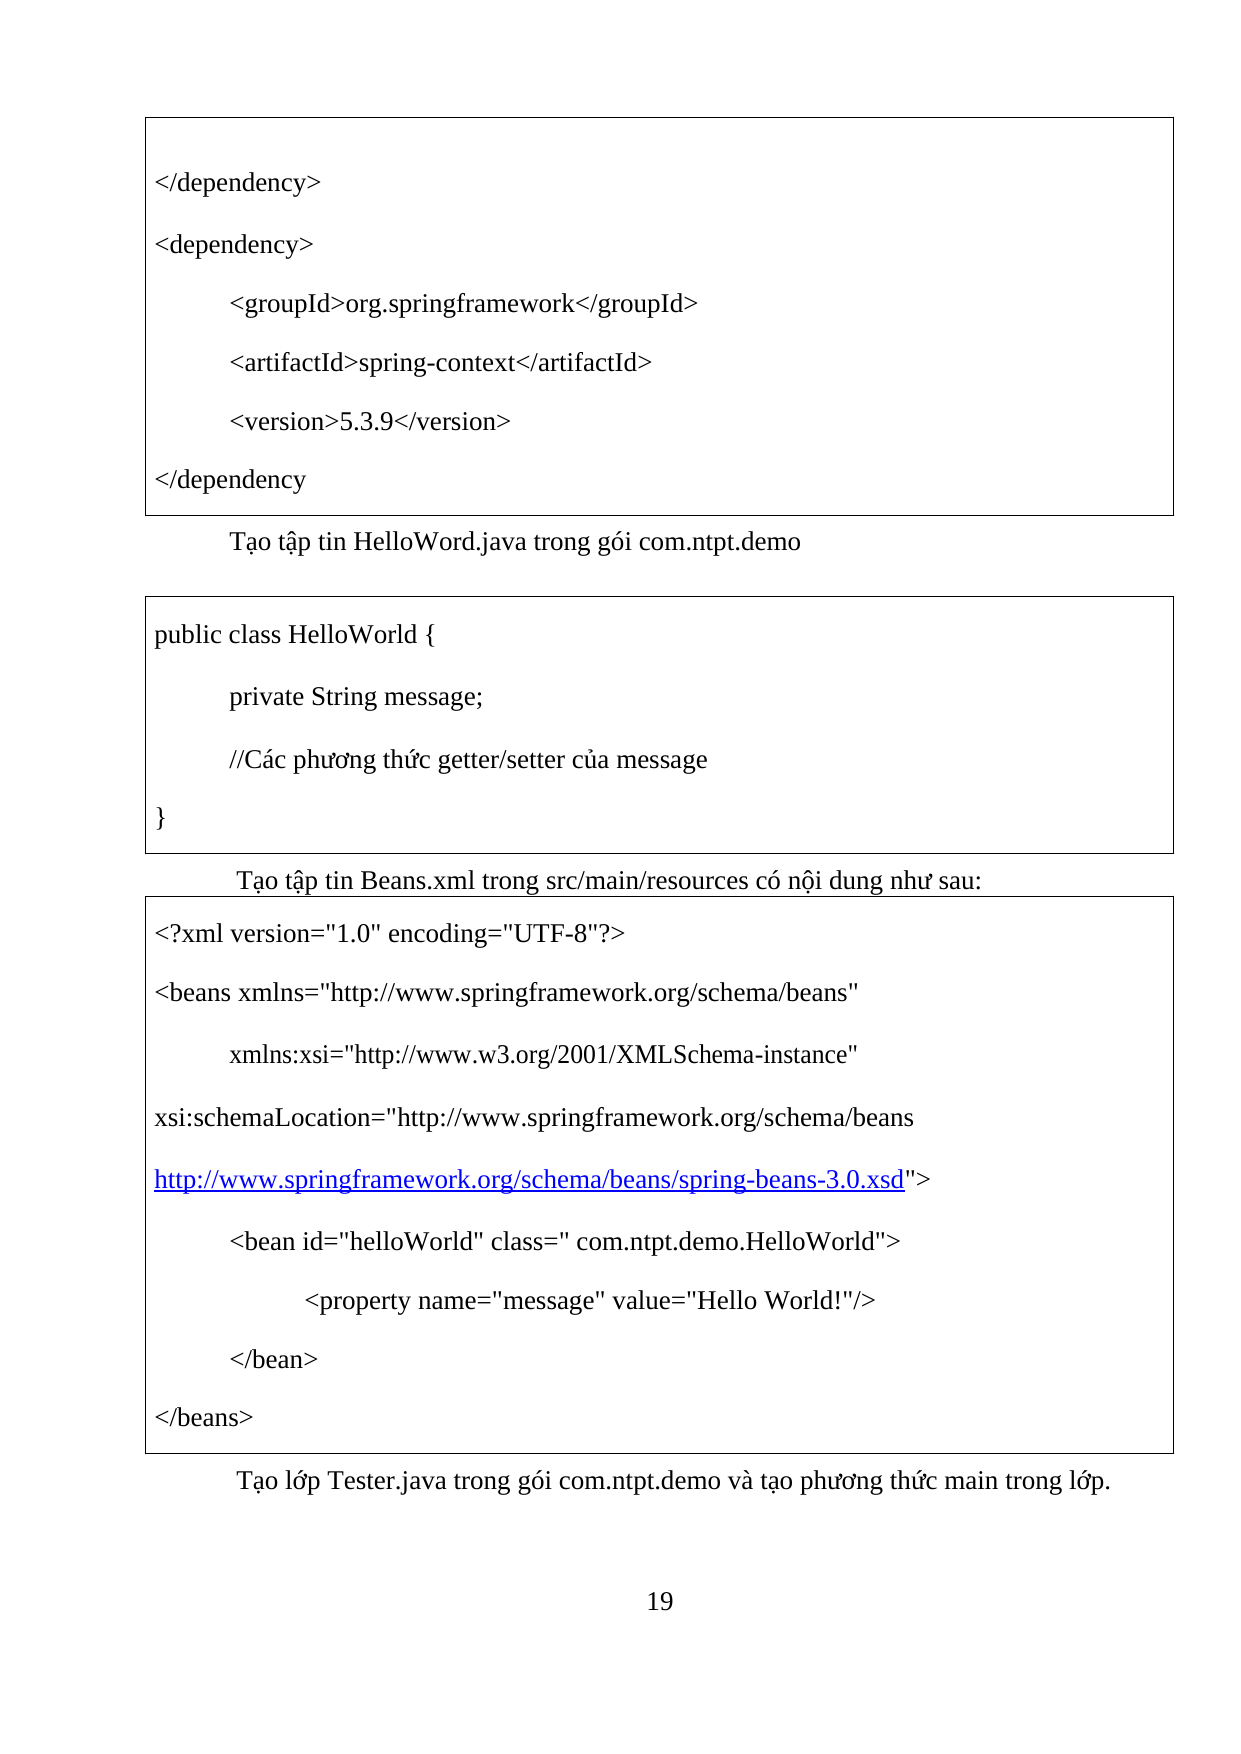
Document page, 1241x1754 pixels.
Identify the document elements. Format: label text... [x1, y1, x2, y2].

text <version>5.3.9</version> [154, 405, 1165, 436]
text </bean> [154, 1343, 1165, 1374]
text private String message; [154, 680, 1165, 712]
text <groupId>org.springframework</groupId> [154, 287, 1165, 318]
text } [146, 779, 1173, 853]
text <artifactId>spring-context</artifactId> [154, 346, 1165, 377]
text xmlns:xsi="http://www.w3.org/2001/XMLSchema-instance" [154, 1038, 1165, 1069]
text <dependency> [154, 228, 1165, 259]
text <beans xmlns="http://www.springframework.org/schema/beans" [154, 976, 1165, 1007]
text Tạo tập tin Beans.xml trong src/main/resources có nội dung như sau: [236, 864, 1165, 896]
text </beans> [146, 1380, 1173, 1453]
text <?xml version="1.0" encoding="UTF-8"?> [146, 897, 1173, 948]
text Tạo lớp Tester.java trong gói com.ntpt.demo và tạo phương thức main trong lớp. [236, 1464, 1165, 1496]
text </dependency> [154, 166, 1165, 197]
text http://www.springframework.org/schema/beans/spring-beans-3.0.xsd"> [154, 1163, 1165, 1194]
text xsi:schemaLocation="http://www.springframework.org/schema/beans [154, 1101, 1165, 1132]
text Tạo tập tin HelloWord.java trong gói com.ntpt.demo [154, 525, 1165, 556]
text //Các phương thức getter/setter của message [154, 743, 1165, 774]
text </dependency [146, 442, 1173, 515]
text public class HelloWorld { [146, 597, 1173, 649]
text <bean id="helloWorld" class=" com.ntpt.demo.HelloWorld"> [154, 1225, 1165, 1256]
text <property name="message" value="Hello World!"/> [154, 1284, 1165, 1315]
